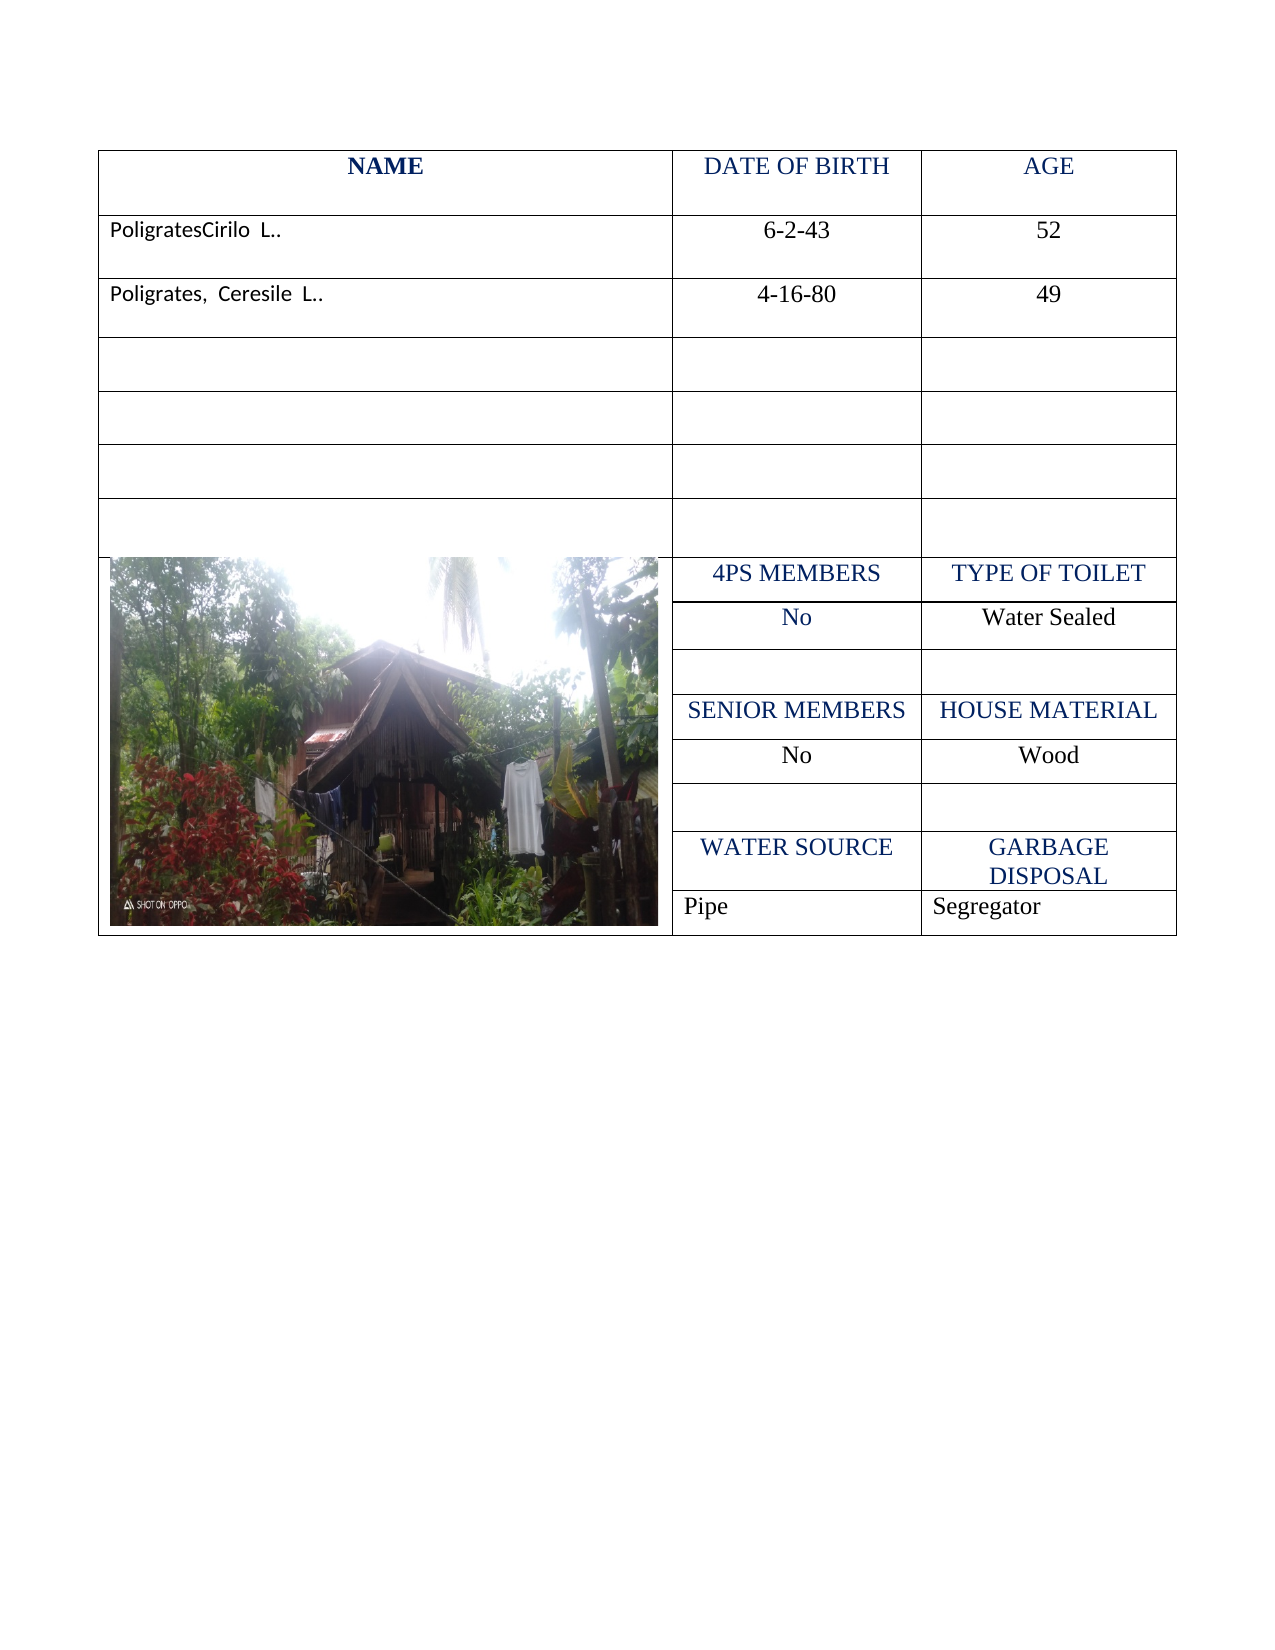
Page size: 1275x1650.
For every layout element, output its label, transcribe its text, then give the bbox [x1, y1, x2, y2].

table_cell [673, 784, 921, 831]
table_cell Water Sealed [922, 603, 1176, 649]
table_cell [673, 445, 921, 498]
table_cell Poligrates, Ceresile L.. [99, 279, 672, 337]
table_cell 4PS MEMBERS [673, 558, 921, 601]
table_cell [922, 338, 1176, 391]
table_header DATE OF BIRTH [673, 151, 921, 214]
table_cell [922, 650, 1176, 694]
table_cell [99, 392, 672, 444]
table_cell HOUSE MATERIAL [922, 695, 1176, 739]
table_cell Wood [922, 740, 1176, 783]
table_cell No [673, 740, 921, 783]
table_cell SENIOR MEMBERS [673, 695, 921, 739]
table_header AGE [922, 151, 1176, 214]
table_cell [673, 338, 921, 391]
table_cell [922, 445, 1176, 498]
table_cell [922, 784, 1176, 831]
table_cell [673, 499, 921, 557]
table_cell TYPE OF TOILET [922, 558, 1176, 601]
table_cell [673, 650, 921, 694]
table_cell Segregator [922, 891, 1176, 934]
table_cell No [673, 603, 921, 649]
table_cell Pipe [673, 891, 921, 934]
table_cell [99, 499, 672, 557]
table_cell [99, 338, 672, 391]
table_cell 6-2-43 [673, 216, 921, 278]
table_cell [922, 392, 1176, 444]
table_cell 49 [922, 279, 1176, 337]
table_cell [99, 445, 672, 498]
table_cell [922, 499, 1176, 557]
table_header NAME [99, 151, 672, 214]
table_cell GARBAGE DISPOSAL [922, 832, 1176, 890]
table_cell 52 [922, 216, 1176, 278]
table_cell [99, 558, 672, 934]
table_cell 4-16-80 [673, 279, 921, 337]
picture [110, 557, 659, 926]
table_cell [673, 392, 921, 444]
table_cell WATER SOURCE [673, 832, 921, 890]
table_cell PoligratesCirilo L.. [99, 216, 672, 278]
